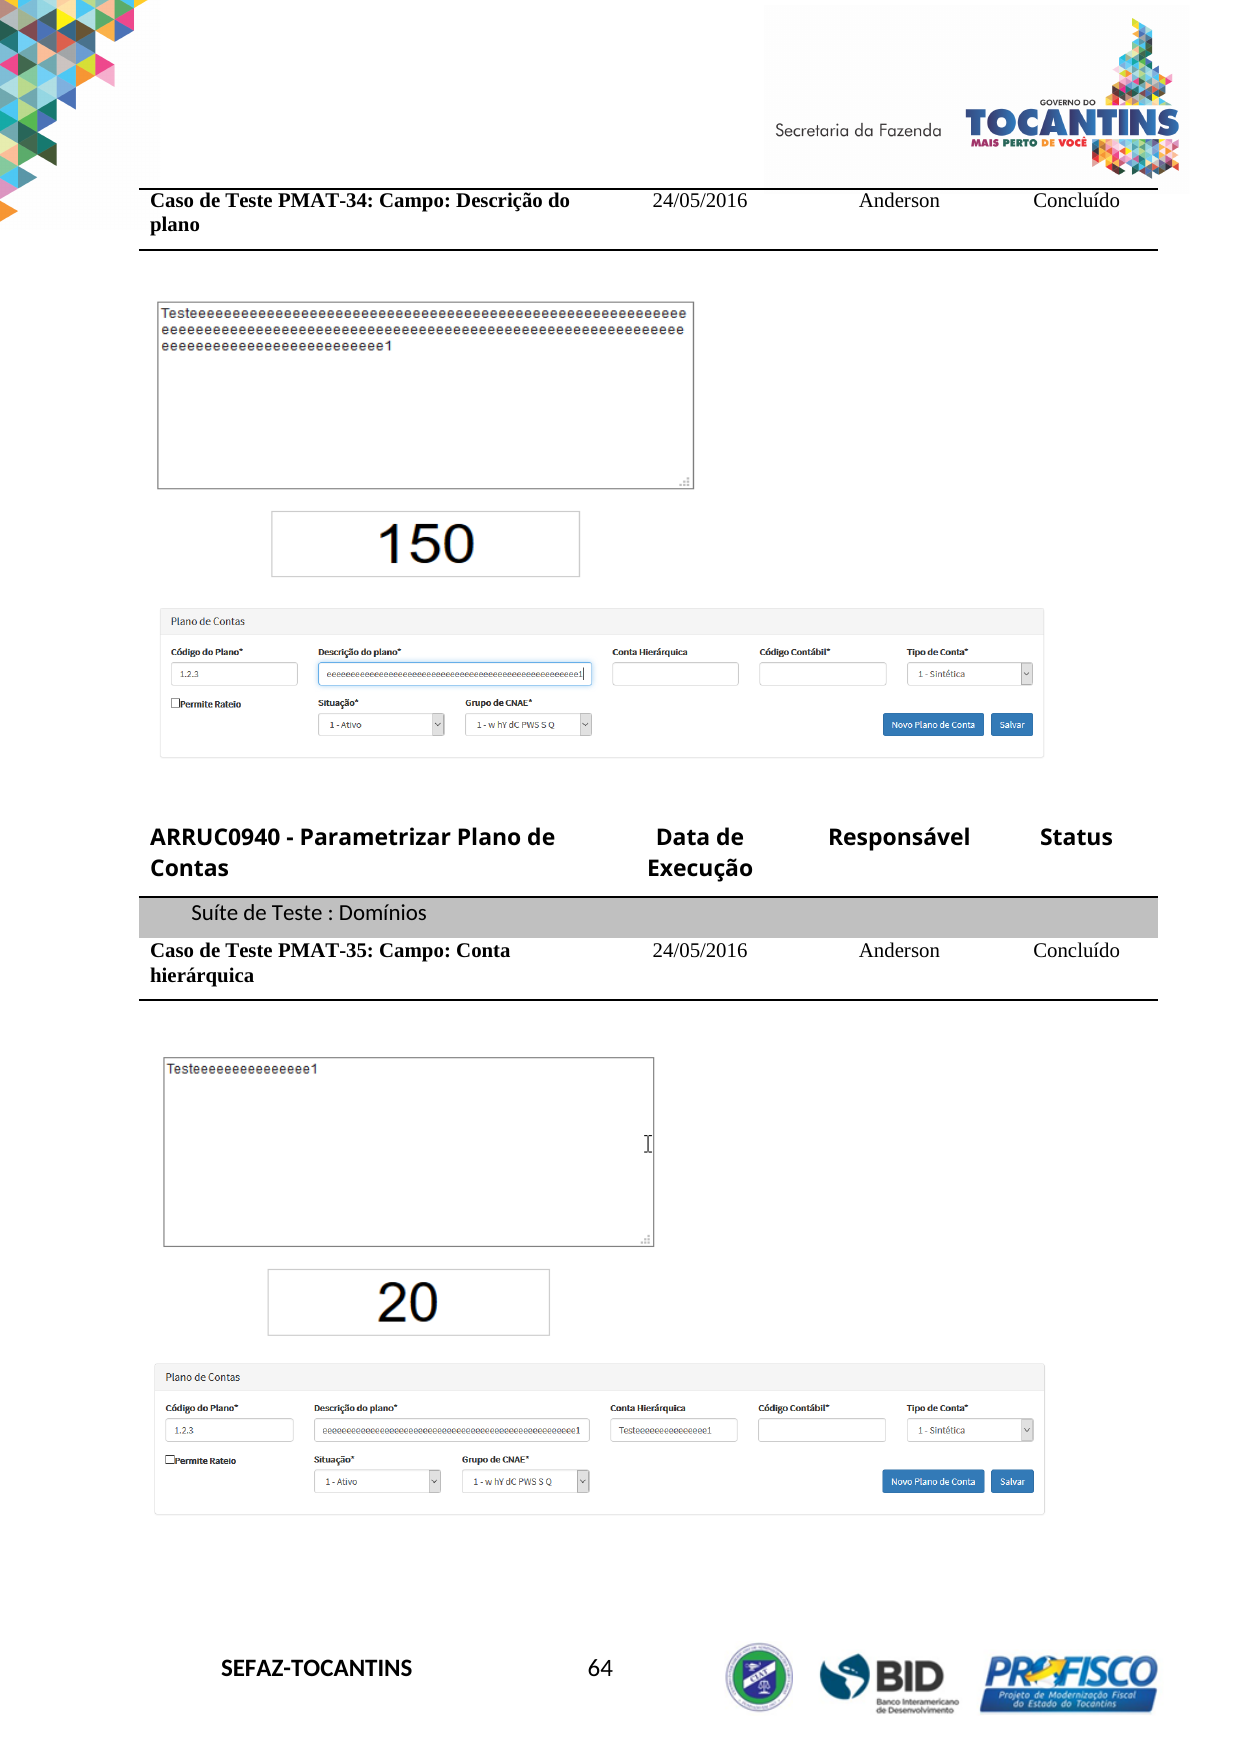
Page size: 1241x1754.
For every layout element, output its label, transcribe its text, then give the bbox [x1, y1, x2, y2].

table_cell Anderson [803, 190, 995, 249]
table_cell Caso de Teste PMAT-35: Campo: Conta hierárquica [139, 939, 596, 999]
table_header ARRUC0940 - Parametrizar Plano de Contas [139, 821, 596, 896]
picture [0, 0, 161, 230]
table_cell Suíte de Teste : Domínios [139, 898, 1158, 938]
table_cell 24/05/2016 [596, 939, 803, 999]
table_cell 24/05/2016 [596, 190, 803, 249]
table_cell Concluído [995, 190, 1158, 249]
picture [150, 1044, 661, 1348]
table_header Responsável [803, 821, 995, 896]
picture [763, 5, 1190, 194]
table_cell Concluído [995, 939, 1158, 999]
picture [723, 1641, 1164, 1716]
table_cell Caso de Teste PMAT-34: Campo: Descrição do plano [139, 190, 596, 249]
picture [150, 600, 1048, 766]
picture [150, 293, 704, 588]
picture [150, 1359, 1048, 1517]
table_header Status [995, 821, 1158, 896]
table_cell Anderson [803, 939, 995, 999]
table_header Data de Execução [596, 821, 803, 896]
